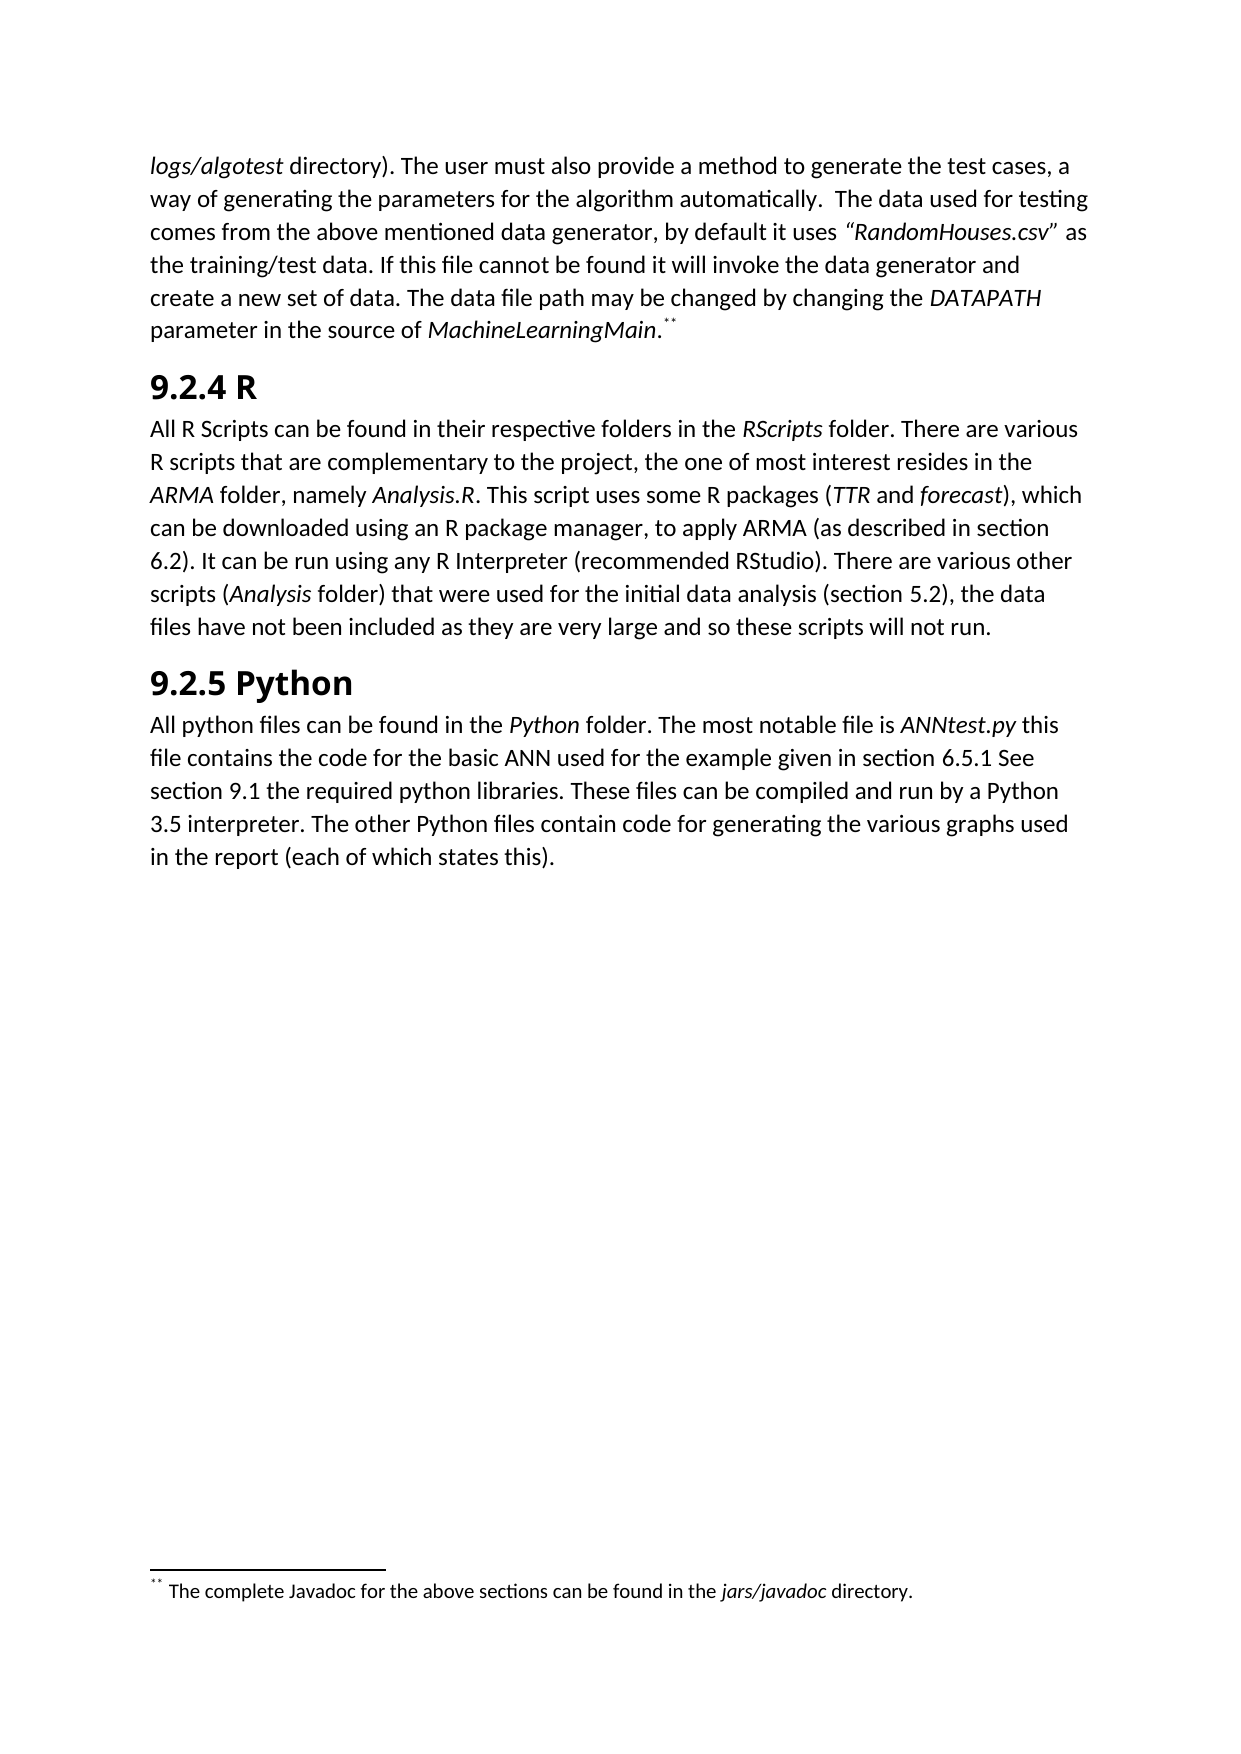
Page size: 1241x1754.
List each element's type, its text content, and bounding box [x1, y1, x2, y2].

text All R Scripts can be found in their respective folders in the RScripts folder. There are various R scripts that are complementary to the project, the one of most interest resides in the ARMA folder, namely Analysis.R. This script uses some R packages (TTR and forecast), which can be downloaded using an R package manager, to apply ARMA (as described in section 6.2). It can be run using any R Interpreter (recommended RStudio). There are various other scripts (Analysis folder) that were used for the initial data analysis (section 5.2), the data files have not been included as they are very large and so these scripts will not run. [150, 413, 1090, 641]
subtitle Python [150, 660, 1090, 706]
text All python files can be found in the Python folder. The most notable file is ANNtest.py this file contains the code for the basic ANN used for the example given in section 6.5.1 See section 9.1 the required python libraries. These files can be compiled and run by a Python 3.5 interpreter. The other Python files contain code for generating the various graphs used in the report (each of which states this). [150, 709, 1090, 871]
subtitle R [150, 364, 1090, 409]
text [150, 150, 1090, 345]
